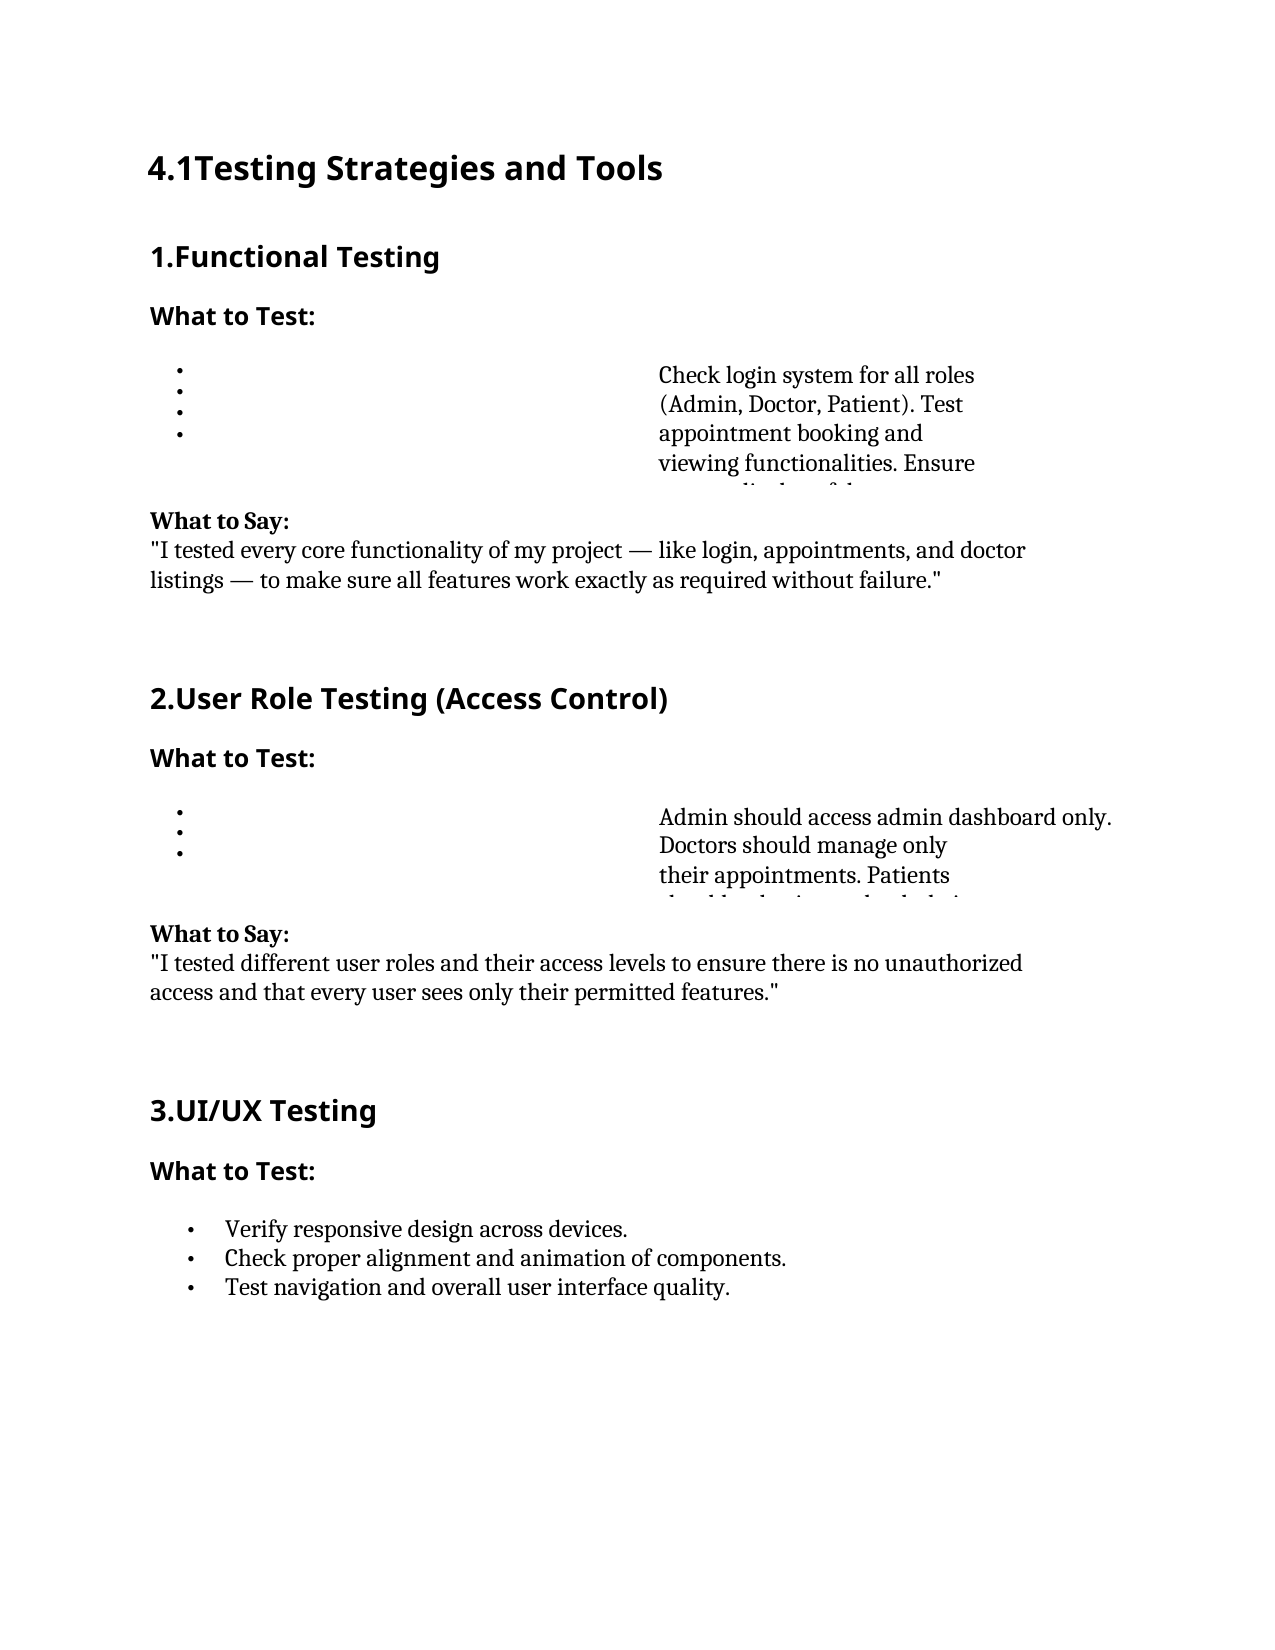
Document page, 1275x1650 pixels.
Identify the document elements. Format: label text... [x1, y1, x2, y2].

text 1.Functional Testing [150, 241, 1125, 274]
text • Check proper alignment and animation of components. [187, 1244, 1125, 1273]
text 2.User Role Testing (Access Control) [150, 683, 1125, 716]
text What to Test: [150, 746, 1125, 773]
table_header Admin should access admin dashboard only. Doctors should manage only their appointments. Patients should only view or book their appointments. [644, 796, 1133, 897]
text What to Say: "I tested different user roles and their access levels to ensure there is no unauthorized access and that every user sees only their permitted features." [150, 920, 1080, 1007]
text 4.1Testing Strategies and Tools [147, 151, 1125, 188]
text 3.UI/UX Testing [150, 1096, 1125, 1128]
text • Verify responsive design across devices. [187, 1215, 1125, 1244]
table_header • • • [156, 796, 644, 897]
text What to Test: [150, 304, 1125, 331]
text • Test navigation and overall user interface quality. [187, 1273, 1125, 1301]
table_header Check login system for all roles (Admin, Doctor, Patient). Test appointment booking and viewing functionalities. Ensure correct display of doctor information. Validate service and department listings. [644, 354, 1133, 484]
text What to Test: [150, 1158, 1125, 1186]
text What to Say: "I tested every core functionality of my project — like login, appointments, and doctor listings — to make sure all features work exactly as required without failure." [150, 507, 1080, 594]
table_header • • • • [156, 354, 644, 484]
